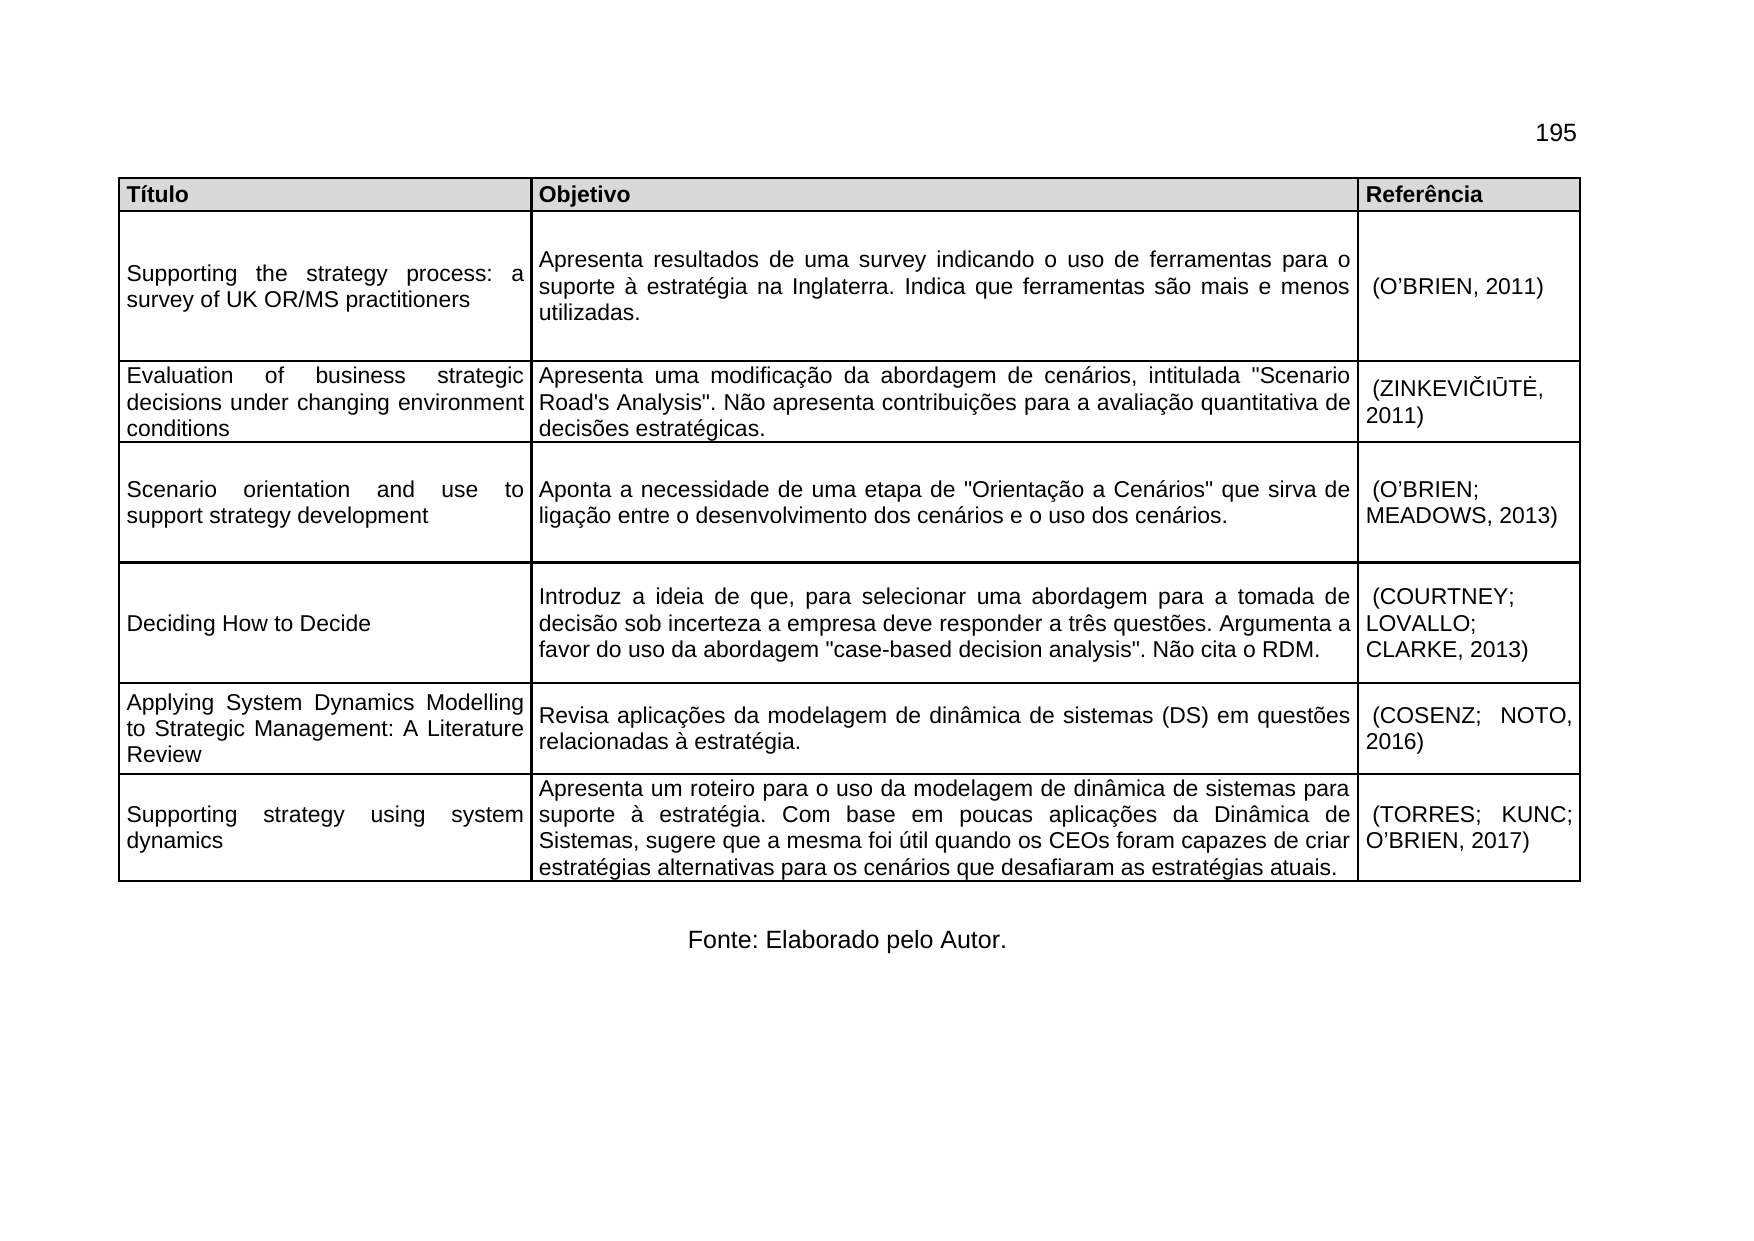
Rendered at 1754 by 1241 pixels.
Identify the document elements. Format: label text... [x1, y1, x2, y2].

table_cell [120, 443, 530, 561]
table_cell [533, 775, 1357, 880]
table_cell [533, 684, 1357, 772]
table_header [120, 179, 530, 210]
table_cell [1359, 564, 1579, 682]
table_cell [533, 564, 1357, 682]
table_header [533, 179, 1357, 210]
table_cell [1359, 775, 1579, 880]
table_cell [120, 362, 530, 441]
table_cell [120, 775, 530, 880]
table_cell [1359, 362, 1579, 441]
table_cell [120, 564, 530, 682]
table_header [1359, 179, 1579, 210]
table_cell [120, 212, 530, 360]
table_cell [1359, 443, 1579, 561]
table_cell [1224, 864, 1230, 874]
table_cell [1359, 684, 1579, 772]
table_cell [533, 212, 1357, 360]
text Fonte: Elaborado pelo Autor. [118, 925, 1577, 954]
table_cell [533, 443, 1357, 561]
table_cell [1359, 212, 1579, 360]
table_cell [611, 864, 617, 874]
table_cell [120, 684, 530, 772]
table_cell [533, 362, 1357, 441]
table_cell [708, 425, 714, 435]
